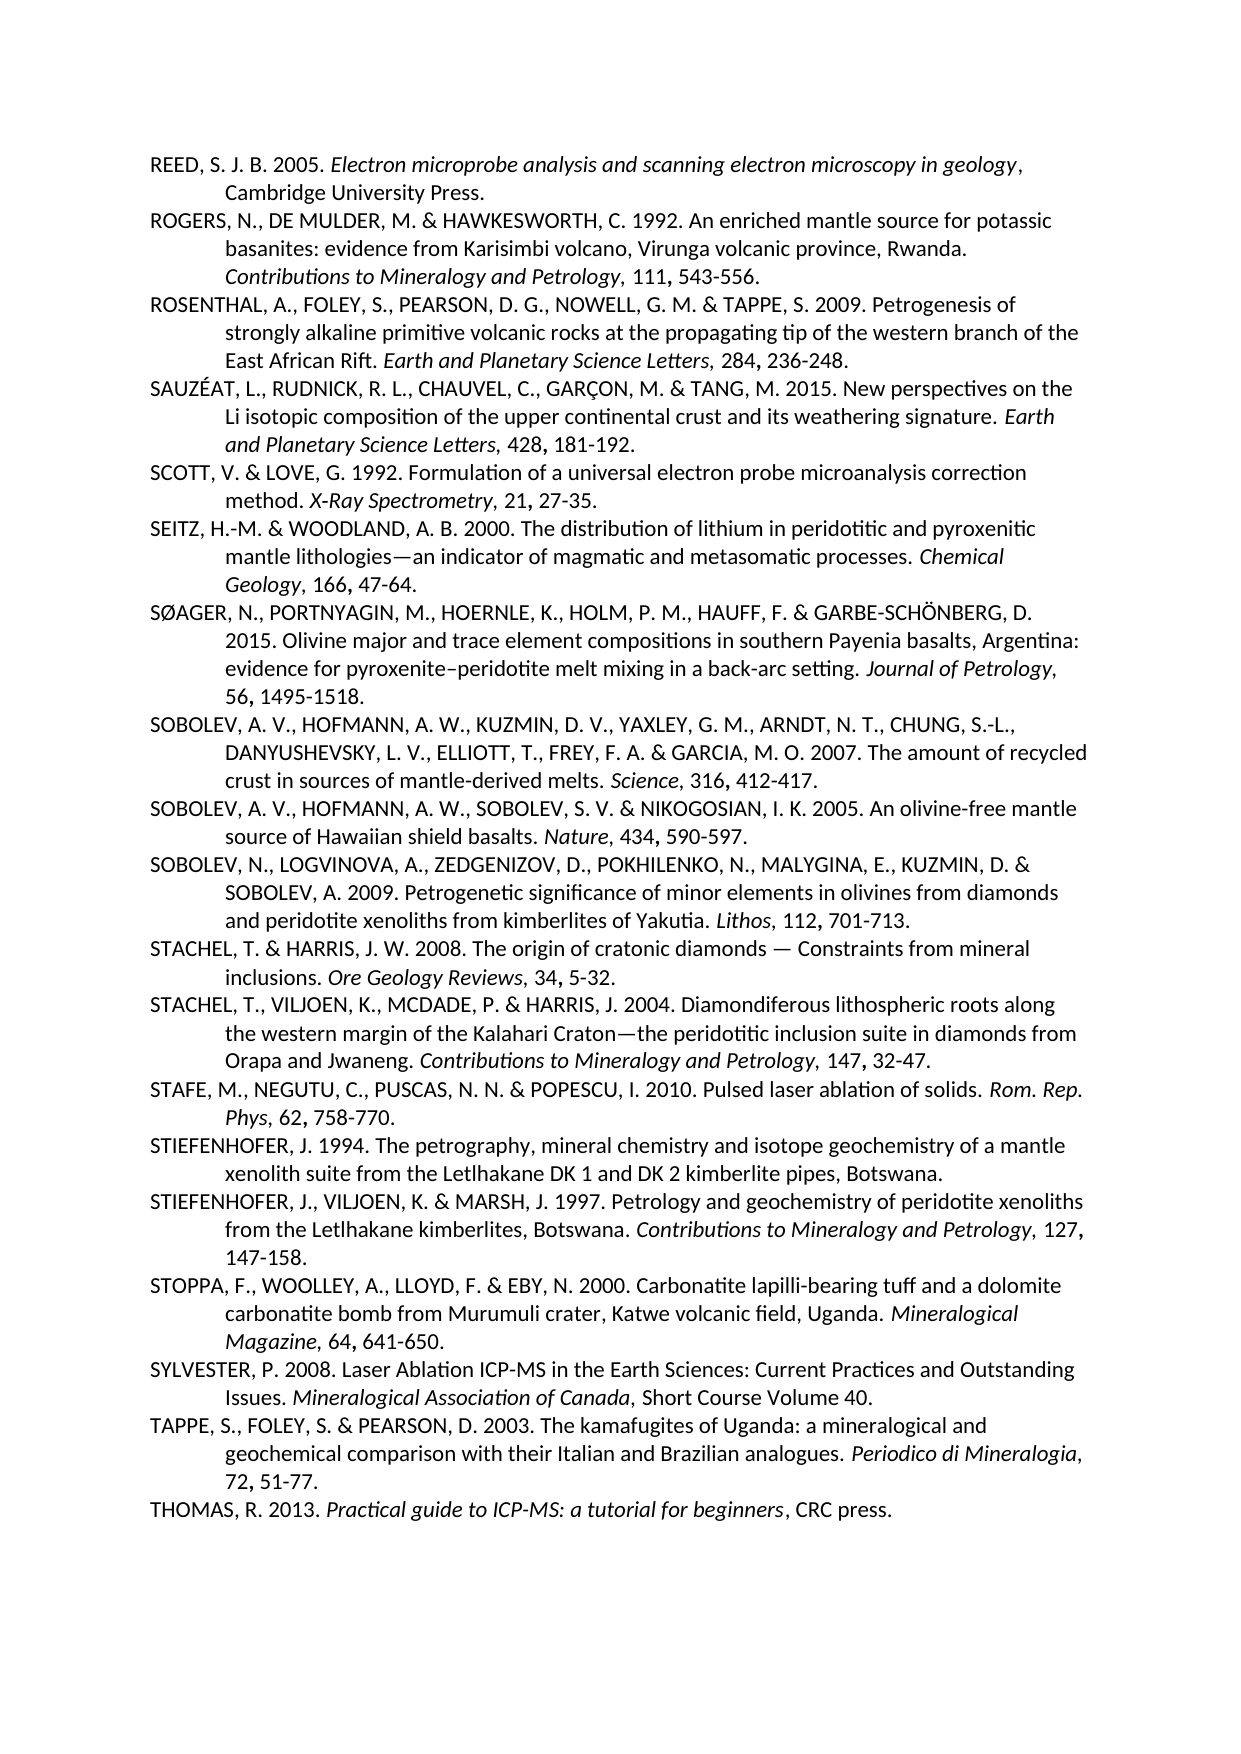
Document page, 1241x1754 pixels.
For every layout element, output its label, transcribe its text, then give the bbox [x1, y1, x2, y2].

text STACHEL, T., VILJOEN, K., MCDADE, P. & HARRIS, J. 2004. Diamondiferous lithospheric roots along the western margin of the Kalahari Craton—the peridotitic inclusion suite in diamonds from Orapa and Jwaneng. Contributions to Mineralogy and Petrology, 147, 32-47. [150, 991, 1090, 1075]
text SAUZÉAT, L., RUDNICK, R. L., CHAUVEL, C., GARÇON, M. & TANG, M. 2015. New perspectives on the Li isotopic composition of the upper continental crust and its weathering signature. Earth and Planetary Science Letters, 428, 181-192. [150, 374, 1090, 458]
text SOBOLEV, A. V., HOFMANN, A. W., SOBOLEV, S. V. & NIKOGOSIAN, I. K. 2005. An olivine-free mantle source of Hawaiian shield basalts. Nature, 434, 590-597. [150, 794, 1090, 851]
text STACHEL, T. & HARRIS, J. W. 2008. The origin of cratonic diamonds — Constraints from mineral inclusions. Ore Geology Reviews, 34, 5-32. [150, 934, 1090, 991]
text SOBOLEV, N., LOGVINOVA, A., ZEDGENIZOV, D., POKHILENKO, N., MALYGINA, E., KUZMIN, D. & SOBOLEV, A. 2009. Petrogenetic significance of minor elements in olivines from diamonds and peridotite xenoliths from kimberlites of Yakutia. Lithos, 112, 701-713. [150, 851, 1090, 934]
text STIEFENHOFER, J. 1994. The petrography, mineral chemistry and isotope geochemistry of a mantle xenolith suite from the Letlhakane DK 1 and DK 2 kimberlite pipes, Botswana. [150, 1131, 1090, 1187]
text STAFE, M., NEGUTU, C., PUSCAS, N. N. & POPESCU, I. 2010. Pulsed laser ablation of solids. Rom. Rep. Phys, 62, 758-770. [150, 1075, 1090, 1131]
text SOBOLEV, A. V., HOFMANN, A. W., KUZMIN, D. V., YAXLEY, G. M., ARNDT, N. T., CHUNG, S.-L., DANYUSHEVSKY, L. V., ELLIOTT, T., FREY, F. A. & GARCIA, M. O. 2007. The amount of recycled crust in sources of mantle-derived melts. Science, 316, 412-417. [150, 710, 1090, 794]
text SEITZ, H.-M. & WOODLAND, A. B. 2000. The distribution of lithium in peridotitic and pyroxenitic mantle lithologies—an indicator of magmatic and metasomatic processes. Chemical Geology, 166, 47-64. [150, 514, 1090, 598]
text REED, S. J. B. 2005. Electron microprobe analysis and scanning electron microscopy in geology, Cambridge University Press. [150, 150, 1090, 206]
text ROSENTHAL, A., FOLEY, S., PEARSON, D. G., NOWELL, G. M. & TAPPE, S. 2009. Petrogenesis of strongly alkaline primitive volcanic rocks at the propagating tip of the western branch of the East African Rift. Earth and Planetary Science Letters, 284, 236-248. [150, 290, 1090, 374]
text SØAGER, N., PORTNYAGIN, M., HOERNLE, K., HOLM, P. M., HAUFF, F. & GARBE-SCHÖNBERG, D. 2015. Olivine major and trace element compositions in southern Payenia basalts, Argentina: evidence for pyroxenite–peridotite melt mixing in a back-arc setting. Journal of Petrology, 56, 1495-1518. [150, 598, 1090, 710]
text SYLVESTER, P. 2008. Laser Ablation ICP-MS in the Earth Sciences: Current Practices and Outstanding Issues. Mineralogical Association of Canada, Short Course Volume 40. [150, 1355, 1090, 1411]
text THOMAS, R. 2013. Practical guide to ICP-MS: a tutorial for beginners, CRC press. [150, 1495, 1090, 1523]
text ROGERS, N., DE MULDER, M. & HAWKESWORTH, C. 1992. An enriched mantle source for potassic basanites: evidence from Karisimbi volcano, Virunga volcanic province, Rwanda. Contributions to Mineralogy and Petrology, 111, 543-556. [150, 206, 1090, 290]
text TAPPE, S., FOLEY, S. & PEARSON, D. 2003. The kamafugites of Uganda: a mineralogical and geochemical comparison with their Italian and Brazilian analogues. Periodico di Mineralogia, 72, 51-77. [150, 1411, 1090, 1495]
text STIEFENHOFER, J., VILJOEN, K. & MARSH, J. 1997. Petrology and geochemistry of peridotite xenoliths from the Letlhakane kimberlites, Botswana. Contributions to Mineralogy and Petrology, 127, 147-158. [150, 1187, 1090, 1271]
text SCOTT, V. & LOVE, G. 1992. Formulation of a universal electron probe microanalysis correction method. X‐Ray Spectrometry, 21, 27-35. [150, 458, 1090, 514]
text STOPPA, F., WOOLLEY, A., LLOYD, F. & EBY, N. 2000. Carbonatite lapilli-bearing tuff and a dolomite carbonatite bomb from Murumuli crater, Katwe volcanic field, Uganda. Mineralogical Magazine, 64, 641-650. [150, 1271, 1090, 1355]
